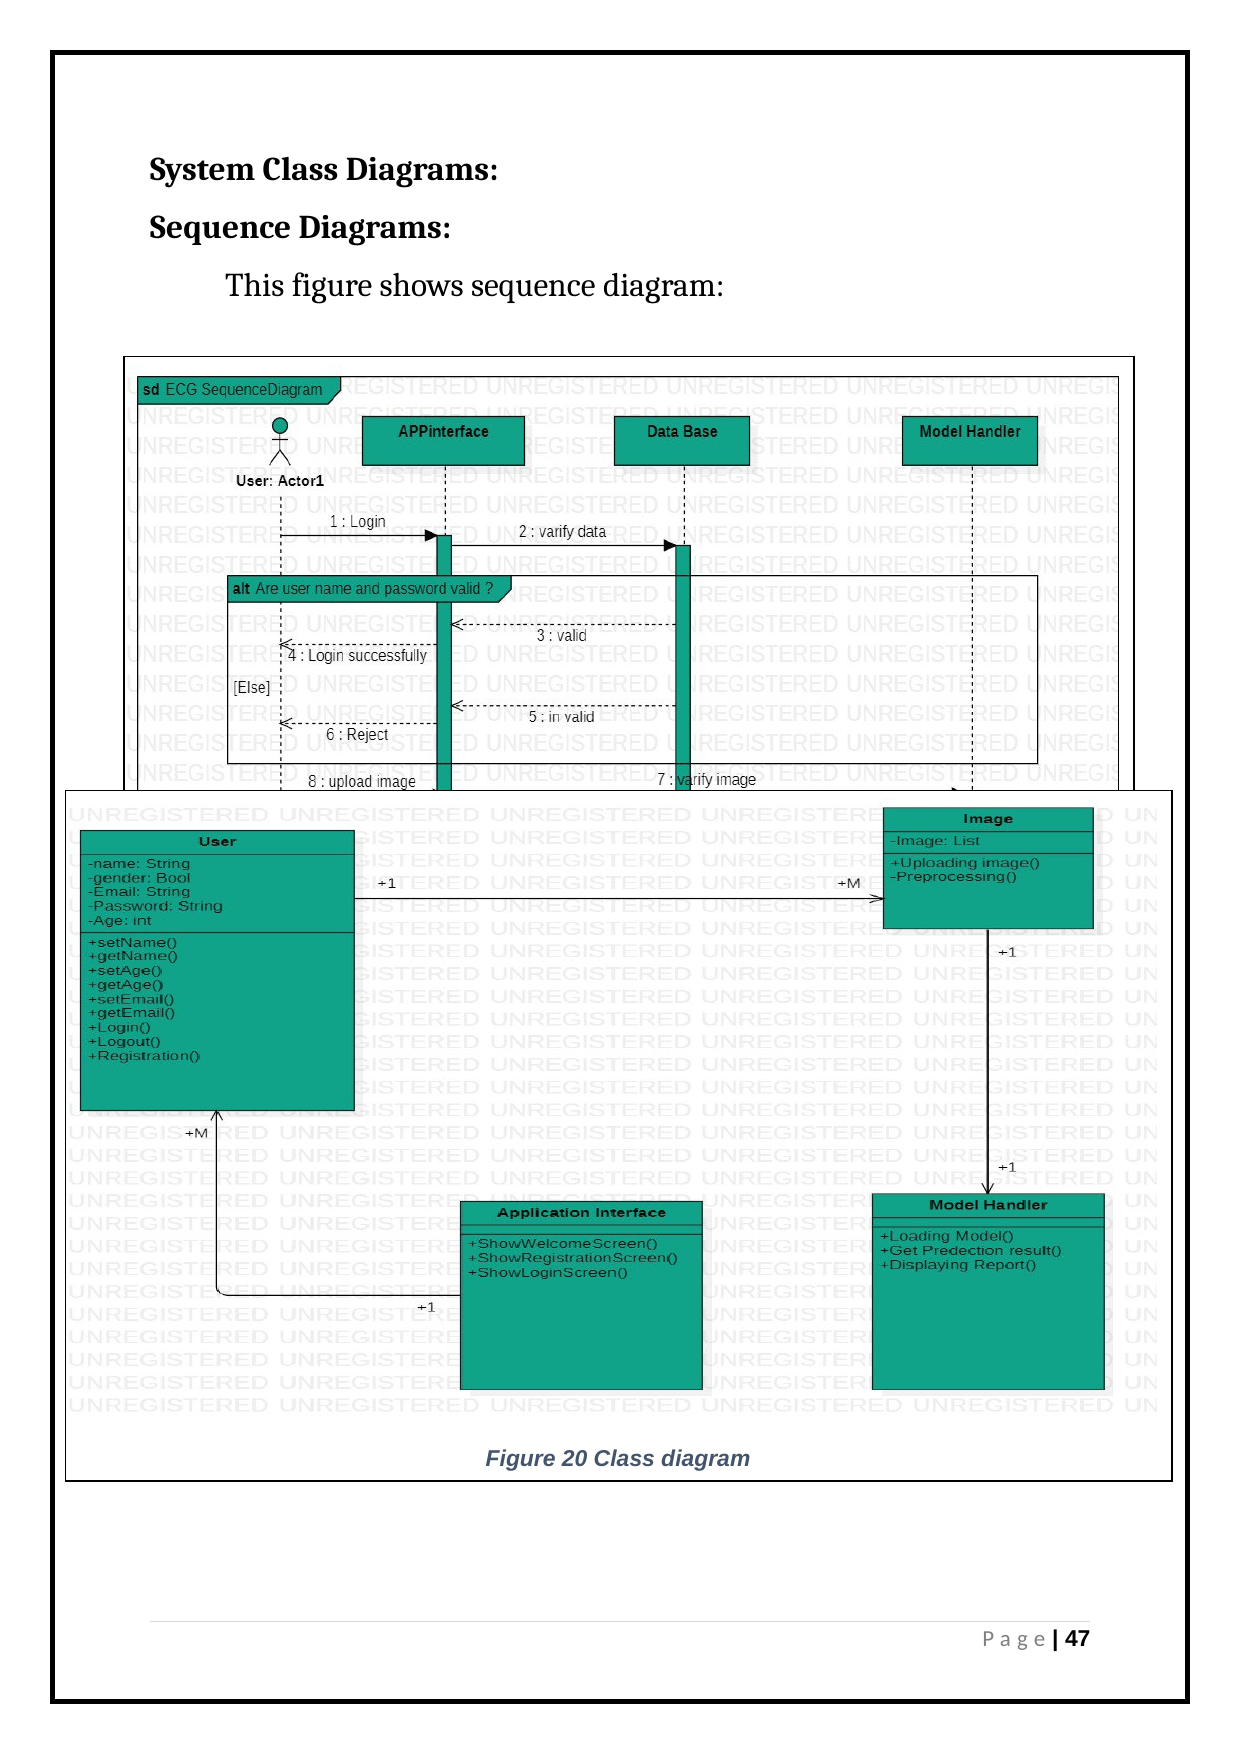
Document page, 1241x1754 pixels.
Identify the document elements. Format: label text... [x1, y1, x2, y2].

picture [68, 798, 1157, 1427]
text System Class Diagrams: [150, 150, 1090, 188]
picture [126, 364, 1119, 790]
text This figure shows sequence diagram: [150, 266, 1090, 304]
text Sequence Diagrams: [150, 208, 1090, 246]
